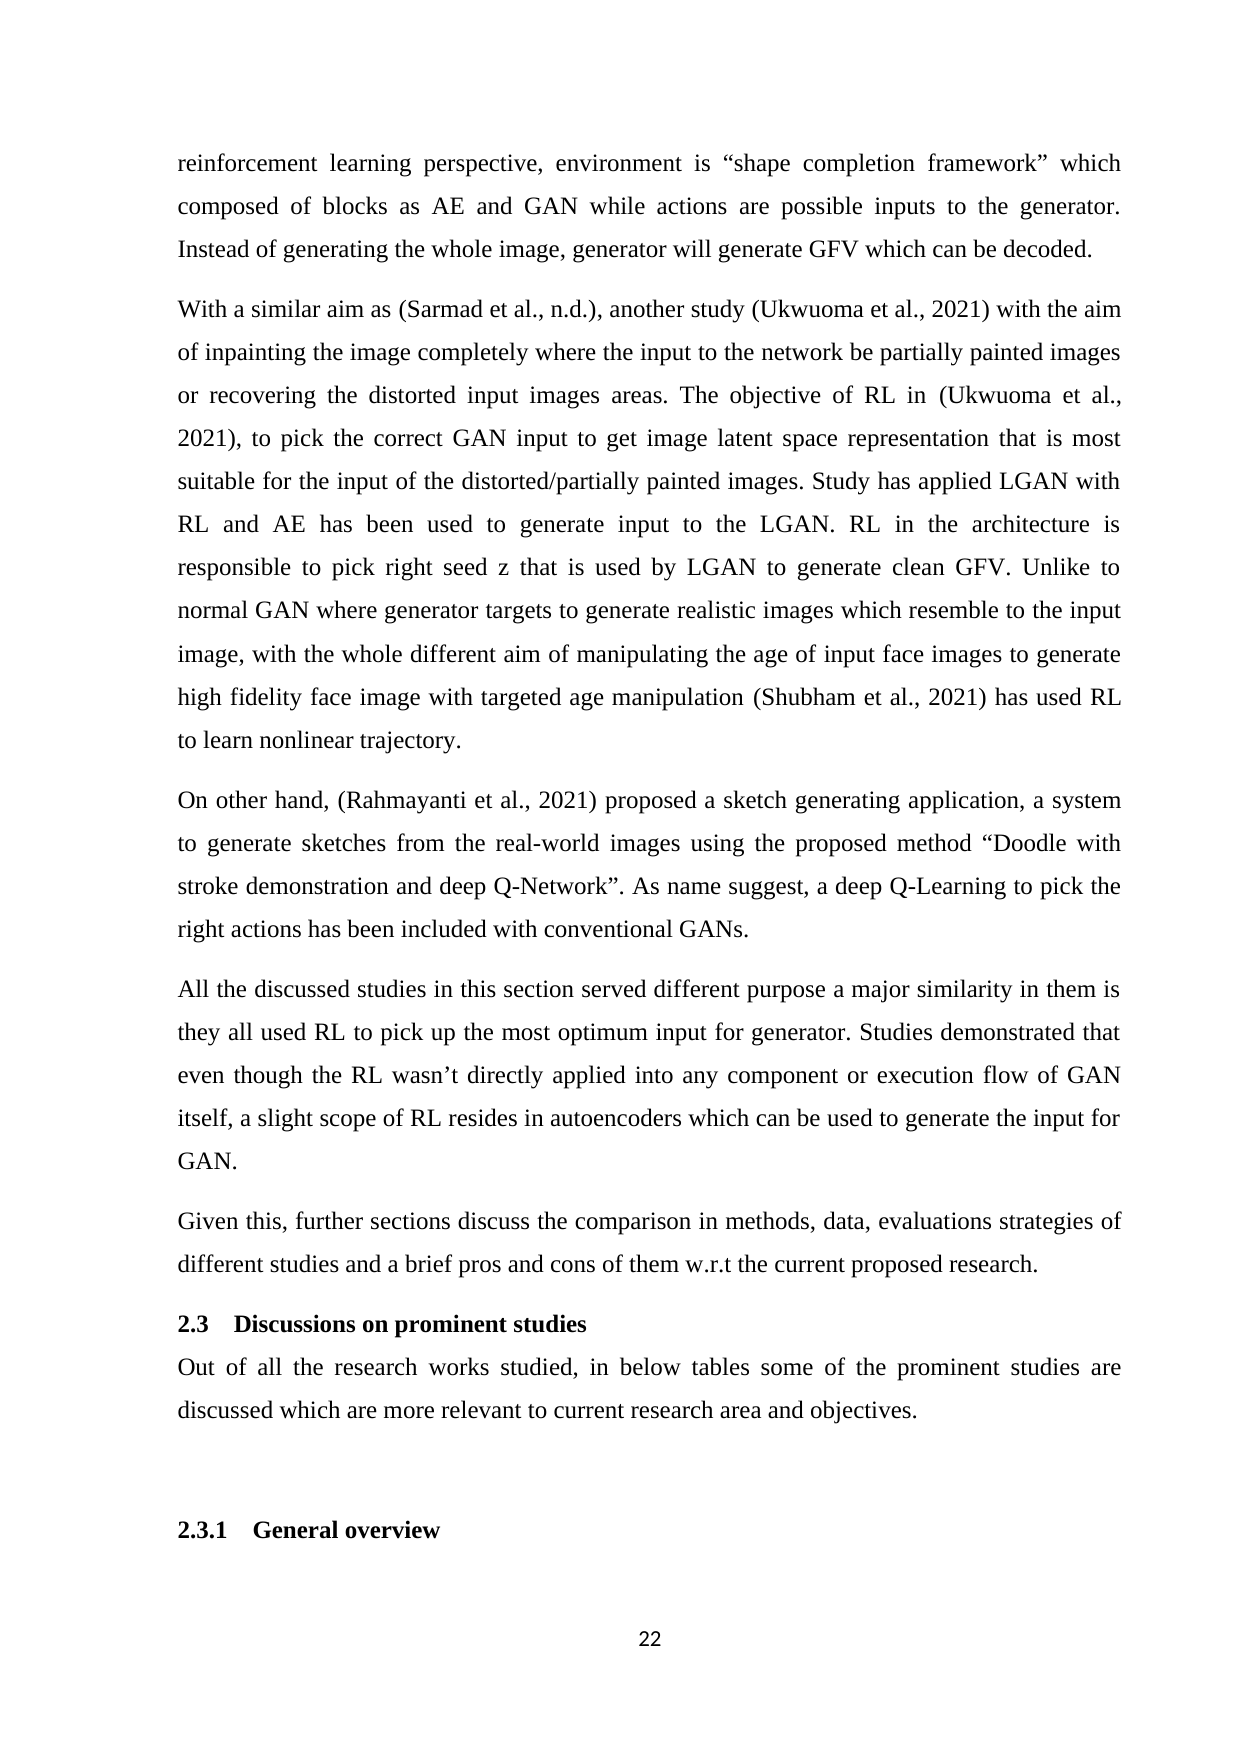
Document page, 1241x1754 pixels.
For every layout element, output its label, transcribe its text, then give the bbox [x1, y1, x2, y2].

list Discussions on prominent studies [177, 1309, 1122, 1338]
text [177, 148, 1122, 263]
text With a similar aim as , another study with the aim of inpainting the image completely where the input to the network be partially painted images or recovering the distorted input images areas. The objective of RL in , to pick the correct GAN input to get image latent space representation that is most suitable for the input of the distorted/partially painted images. Study has applied LGAN with RL and AE has been used to generate input to the LGAN. RL in the architecture is responsible to pick right seed z that is used by LGAN to generate clean GFV. Unlike to normal GAN where generator targets to generate realistic images which resemble to the input image, with the whole different aim of manipulating the age of input face images to generate high fidelity face image with targeted age manipulation has used RL to learn nonlinear trajectory. [177, 294, 1122, 754]
text Out of all the research works studied, in below tables some of the prominent studies are discussed which are more relevant to current research area and objectives. [177, 1352, 1122, 1424]
text All the discussed studies in this section served different purpose a major similarity in them is they all used RL to pick up the most optimum input for generator. Studies demonstrated that even though the RL wasn’t directly applied into any component or execution flow of GAN itself, a slight scope of RL resides in autoencoders which can be used to generate the input for GAN. [177, 974, 1122, 1175]
text Given this, further sections discuss the comparison in methods, data, evaluations strategies of different studies and a brief pros and cons of them w.r.t the current proposed research. [177, 1206, 1122, 1278]
text 2.3.1 General overview [177, 1515, 1122, 1544]
text On other hand, proposed a sketch generating application, a system to generate sketches from the real-world images using the proposed method “Doodle with stroke demonstration and deep Q-Network”. As name suggest, a deep Q-Learning to pick the right actions has been included with conventional GANs. [177, 785, 1122, 943]
